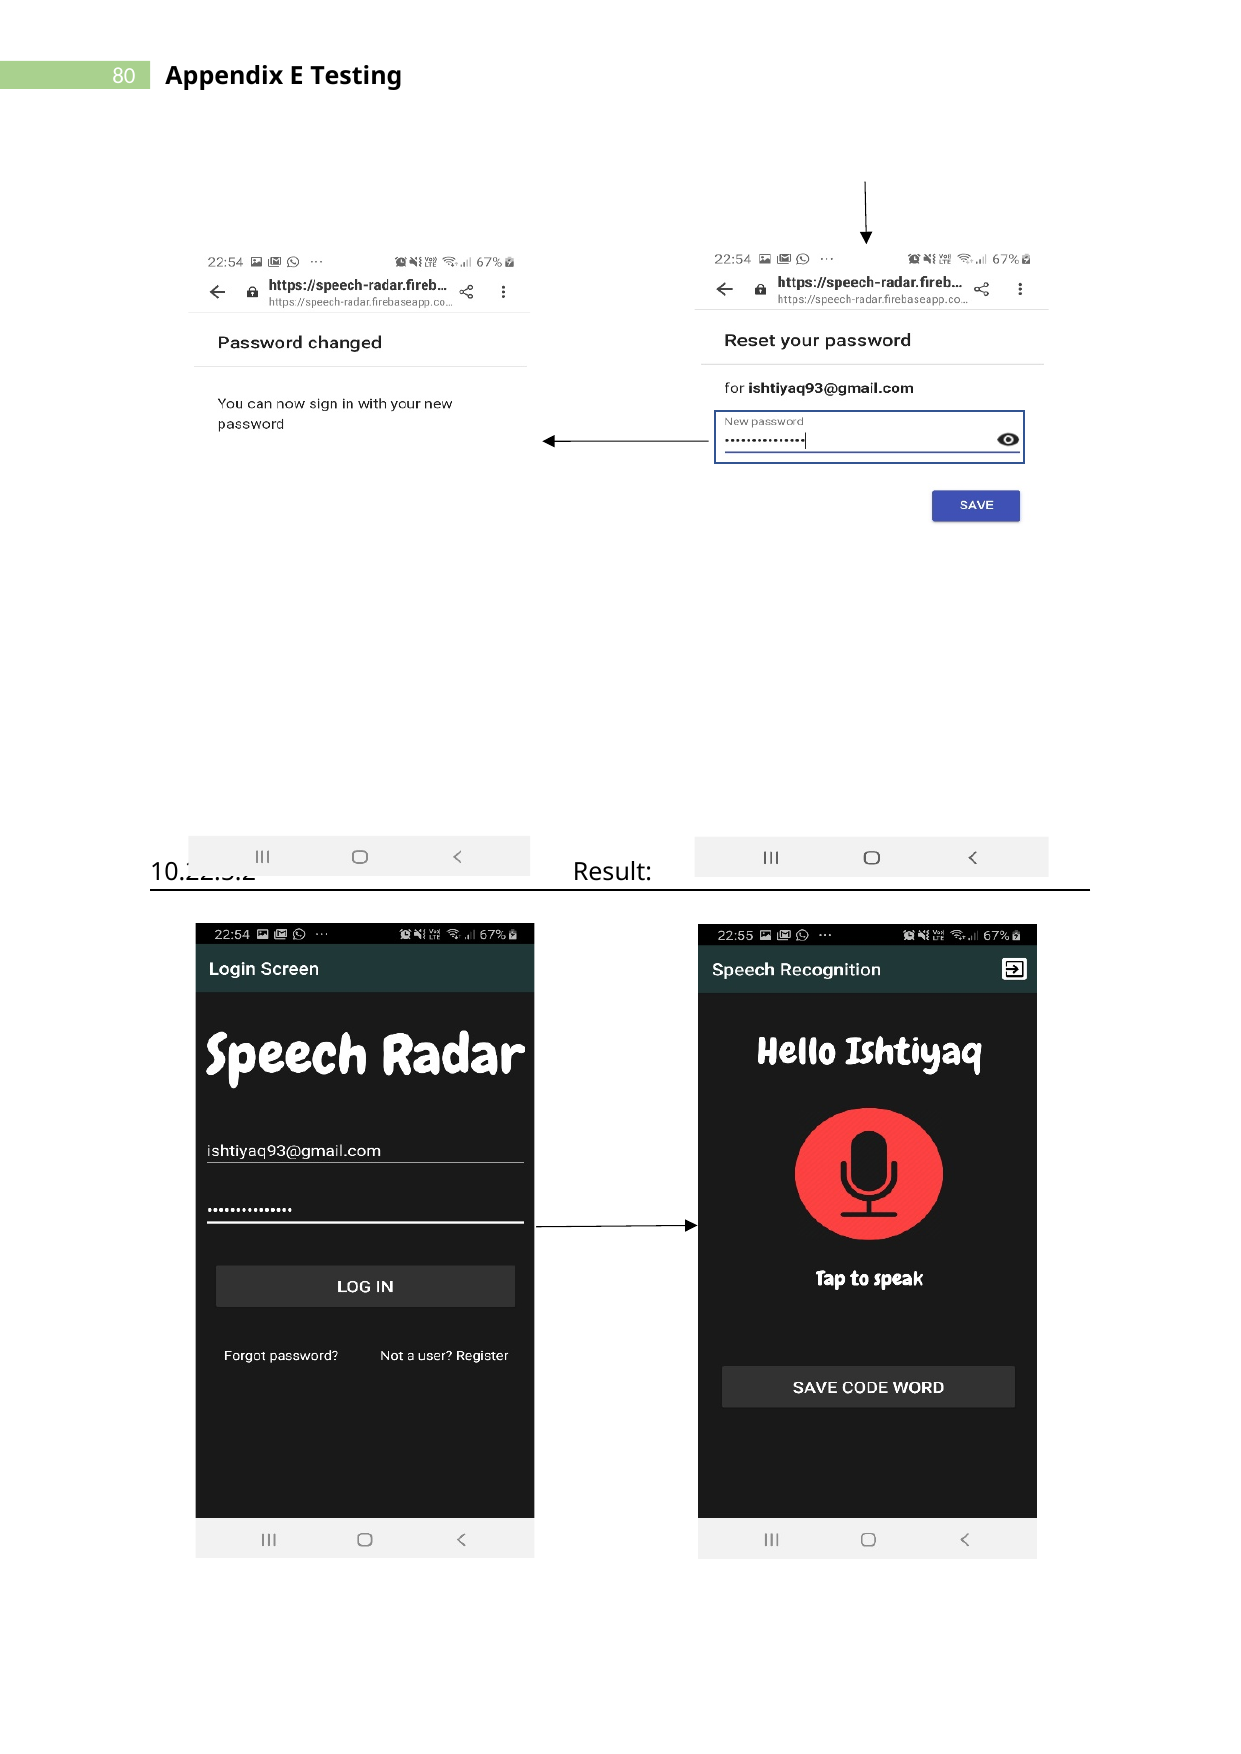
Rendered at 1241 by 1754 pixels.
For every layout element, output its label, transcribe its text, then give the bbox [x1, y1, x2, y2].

picture [696, 924, 1037, 1555]
subtitle Result: [150, 853, 1090, 889]
picture [692, 248, 1049, 874]
picture [186, 252, 530, 874]
picture [193, 923, 534, 1554]
